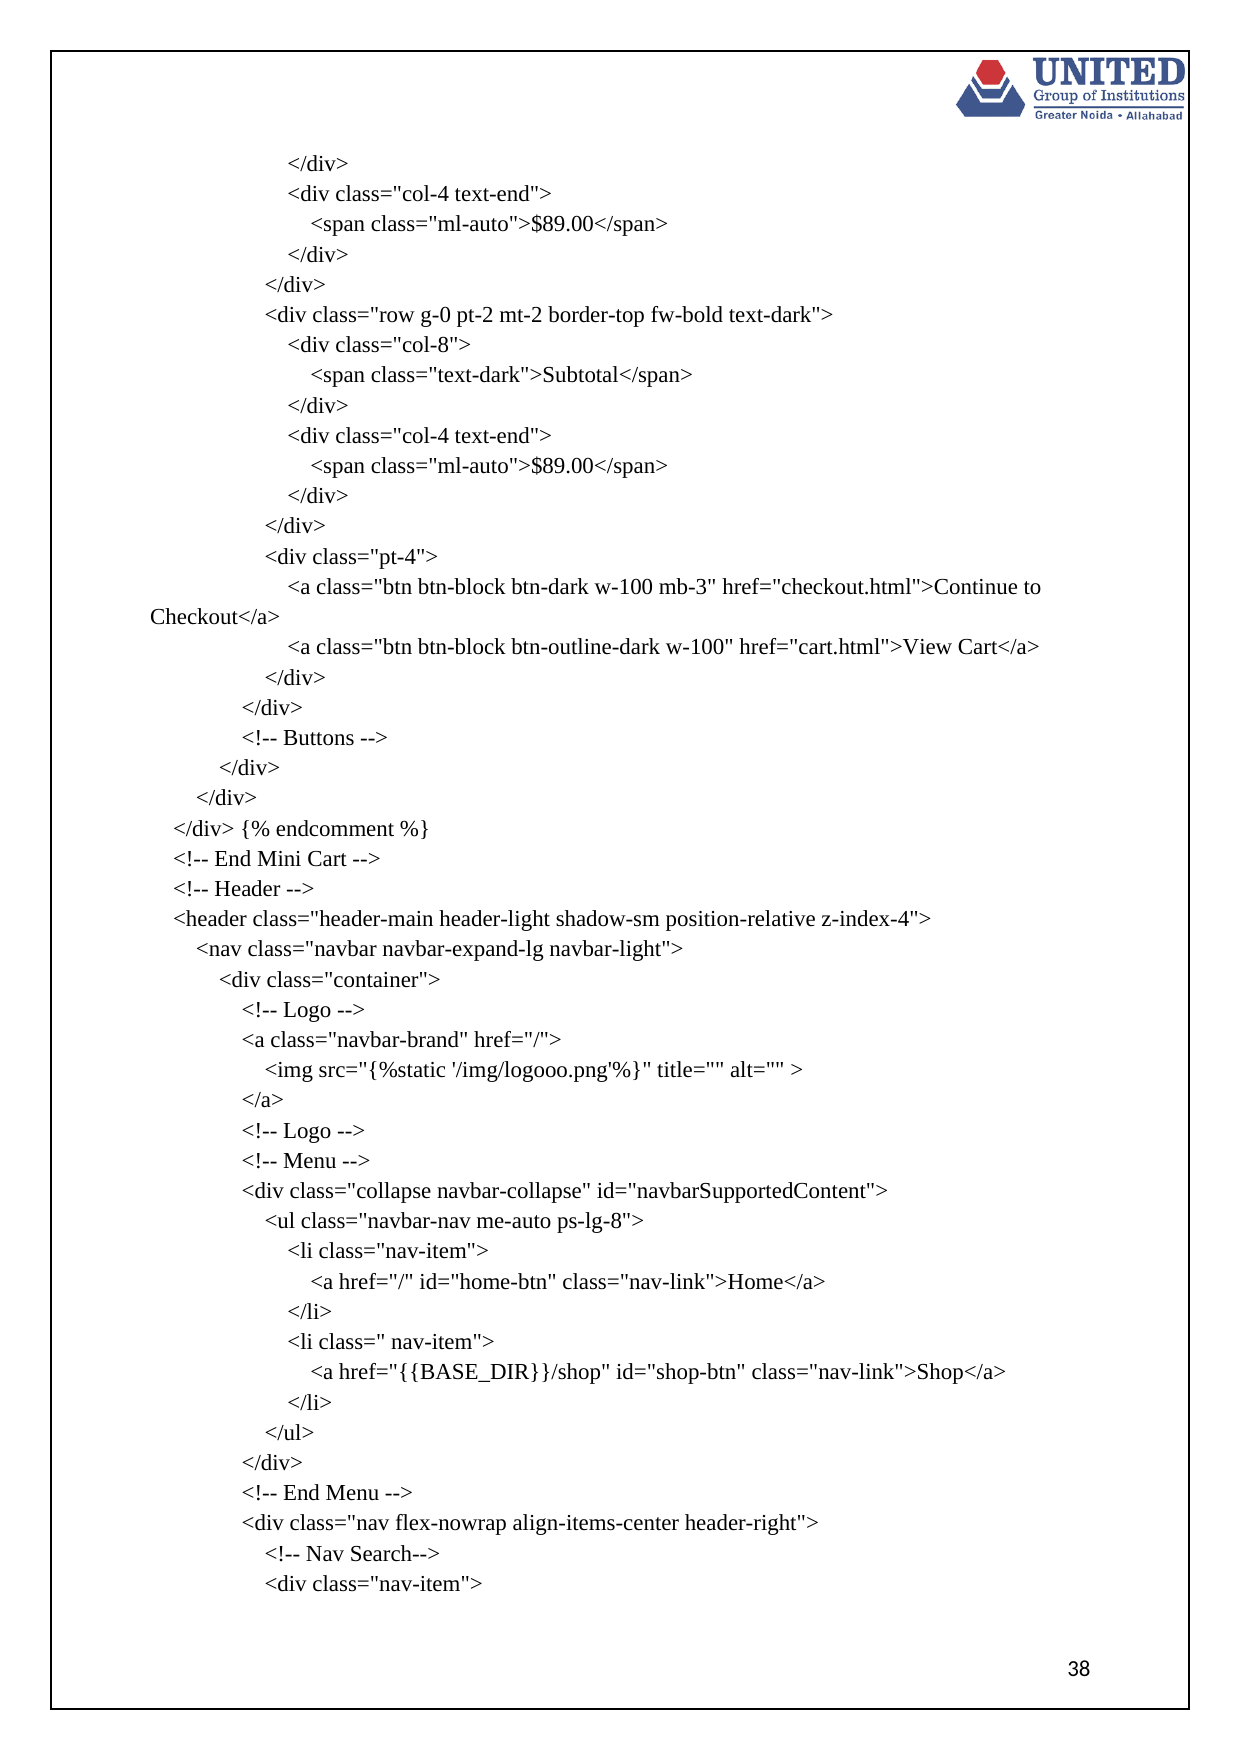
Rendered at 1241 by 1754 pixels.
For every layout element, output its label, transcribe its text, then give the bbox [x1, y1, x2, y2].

text </a> [150, 1086, 1090, 1113]
text <a class="navbar-brand" href="/"> [150, 1026, 1090, 1052]
text <ul class="navbar-nav me-auto ps-lg-8"> [150, 1207, 1090, 1234]
text <div class="collapse navbar-collapse" id="navbarSupportedContent"> [150, 1177, 1090, 1203]
text <div class="nav-item"> [150, 1570, 1090, 1596]
text <!-- End Mini Cart --> [150, 845, 1090, 871]
text <span class="ml-auto">$89.00</span> [150, 452, 1090, 478]
text </li> [150, 1388, 1090, 1415]
text <!-- Buttons --> [150, 724, 1090, 750]
text <a class="btn btn-block btn-dark w-100 mb-3" href="checkout.html">Continue to Checkout</a> [150, 573, 1090, 629]
text </div> [150, 271, 1090, 297]
text </div> [150, 784, 1090, 811]
text </div> [150, 241, 1090, 267]
text <div class="pt-4"> [150, 543, 1090, 569]
text <div class="col-4 text-end"> [150, 422, 1090, 448]
text <!-- End Menu --> [150, 1479, 1090, 1506]
text </li> [150, 1298, 1090, 1324]
text </div> [150, 754, 1090, 781]
text <div class="nav flex-nowrap align-items-center header-right"> [150, 1509, 1090, 1536]
text <a href="{{BASE_DIR}}/shop" id="shop-btn" class="nav-link">Shop</a> [150, 1358, 1090, 1385]
text <span class="ml-auto">$89.00</span> [150, 210, 1090, 237]
text <nav class="navbar navbar-expand-lg navbar-light"> [150, 935, 1090, 962]
text <div class="col-4 text-end"> [150, 180, 1090, 207]
text <div class="col-8"> [150, 331, 1090, 358]
text </div> [150, 1449, 1090, 1475]
text </div> [150, 150, 1090, 176]
text </div> {% endcomment %} [150, 814, 1090, 841]
text <li class="nav-item"> [150, 1237, 1090, 1264]
text <!-- Logo --> [150, 996, 1090, 1022]
picture [952, 53, 1186, 124]
text <a href="/" id="home-btn" class="nav-link">Home</a> [150, 1268, 1090, 1294]
text <span class="text-dark">Subtotal</span> [150, 361, 1090, 388]
text <!-- Header --> [150, 875, 1090, 901]
text </div> [150, 482, 1090, 509]
text <div class="container"> [150, 966, 1090, 992]
text <header class="header-main header-light shadow-sm position-relative z-index-4"> [150, 905, 1090, 932]
text </div> [150, 392, 1090, 418]
text <!-- Menu --> [150, 1147, 1090, 1173]
text <img src="{%static '/img/logooo.png'%}" title="" alt="" > [150, 1056, 1090, 1083]
text </div> [150, 694, 1090, 720]
text <!-- Logo --> [150, 1117, 1090, 1143]
text </div> [150, 512, 1090, 539]
text </ul> [150, 1419, 1090, 1445]
text <div class="row g-0 pt-2 mt-2 border-top fw-bold text-dark"> [150, 301, 1090, 327]
text <!-- Nav Search--> [150, 1539, 1090, 1566]
text </div> [150, 663, 1090, 690]
text <li class=" nav-item"> [150, 1328, 1090, 1354]
text <a class="btn btn-block btn-outline-dark w-100" href="cart.html">View Cart</a> [150, 633, 1090, 660]
